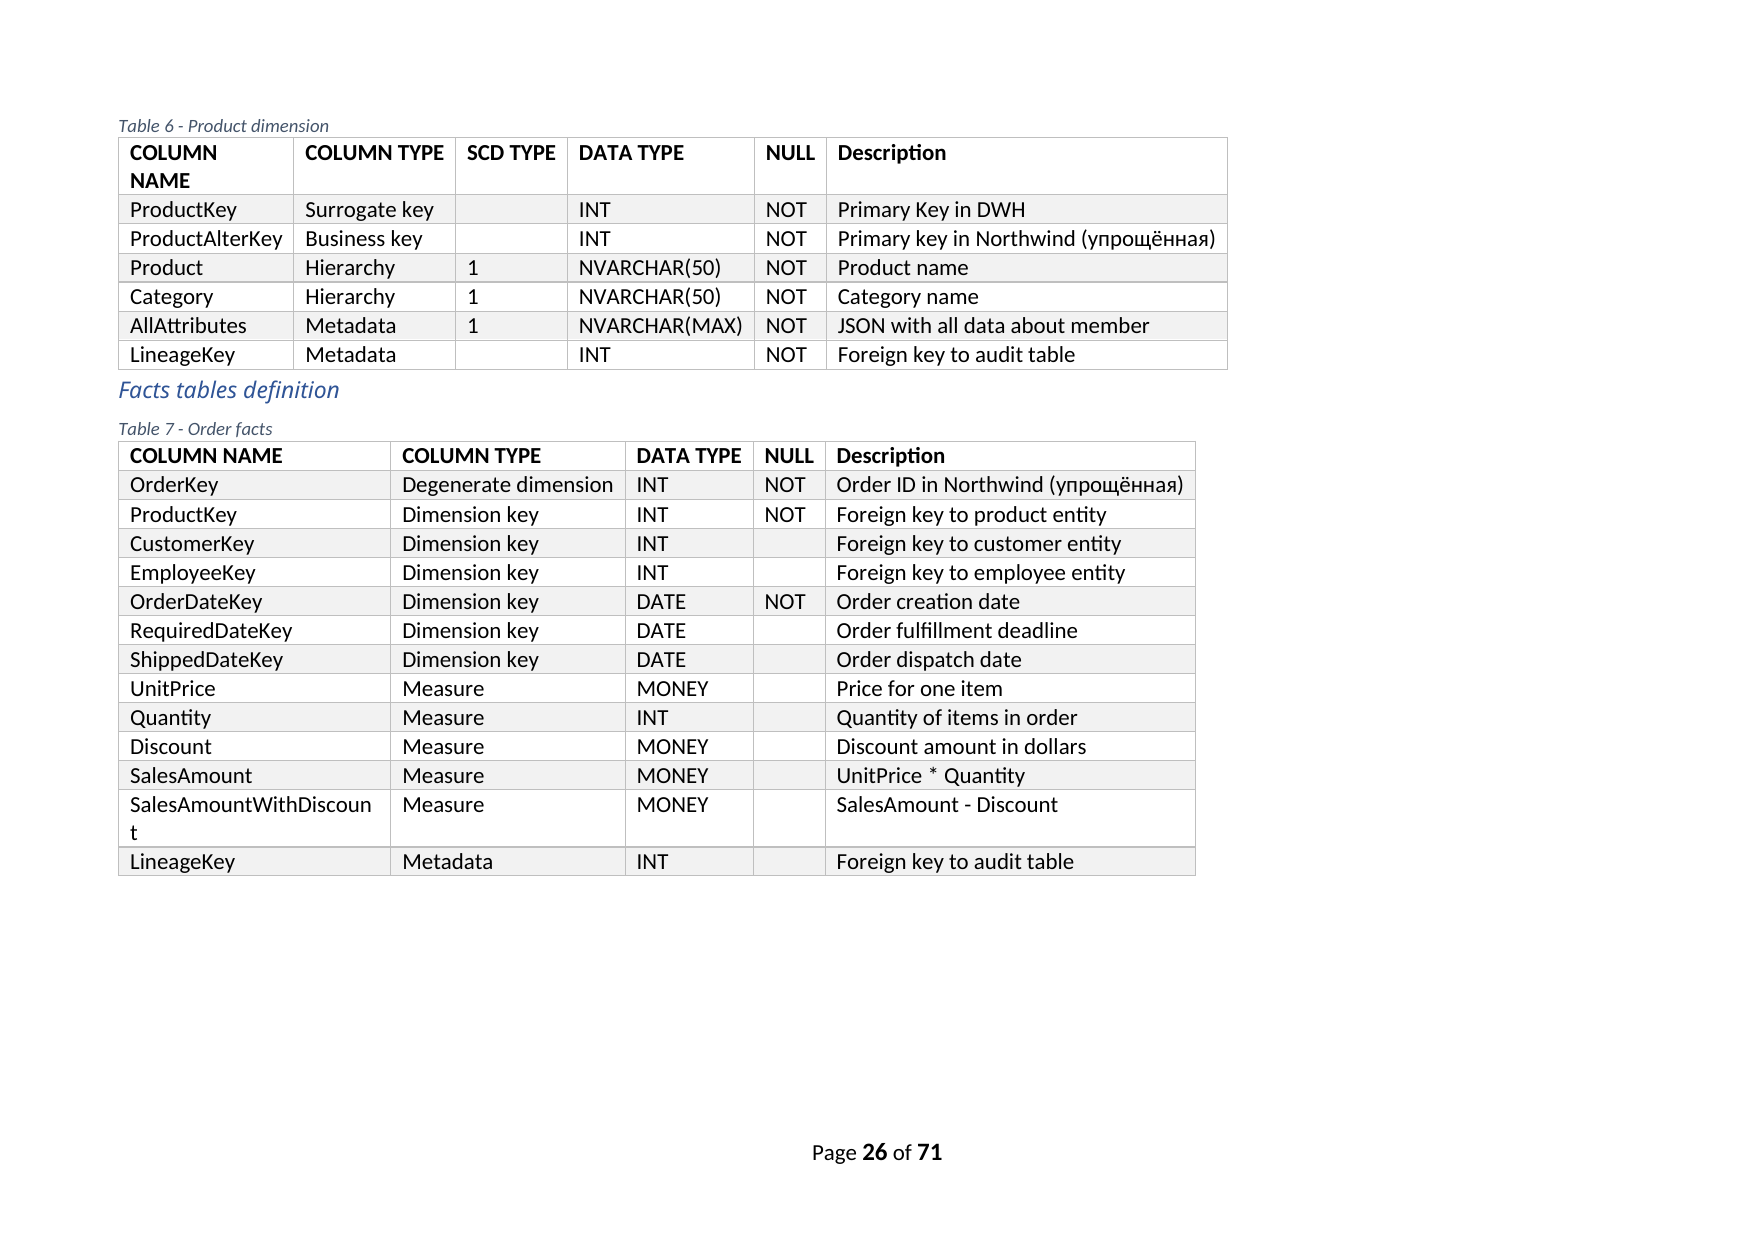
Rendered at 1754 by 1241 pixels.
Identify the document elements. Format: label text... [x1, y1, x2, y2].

table_cell Category name [827, 283, 1227, 311]
table_cell Foreign key to audit table [827, 341, 1227, 369]
table_cell Hierarchy [294, 254, 455, 281]
table_cell INT [626, 529, 753, 557]
table_cell Foreign key to audit table [826, 848, 1195, 875]
table_cell Foreign key to employee entity [826, 558, 1195, 586]
table_cell NOT [754, 500, 825, 528]
table_cell Dimension key [391, 558, 625, 586]
table_cell SalesAmount [119, 761, 390, 789]
table_cell [456, 195, 567, 223]
table_cell ShippedDateKey [119, 645, 390, 673]
table_cell CustomerKey [119, 529, 390, 557]
table_cell 1 [456, 254, 567, 281]
table_cell Dimension key [391, 529, 625, 557]
table_header Description [827, 138, 1227, 194]
table_cell INT [626, 703, 753, 731]
table_cell UnitPrice [119, 674, 390, 702]
table_cell Metadata [294, 312, 455, 339]
table_cell Order dispatch date [826, 645, 1195, 673]
table_cell Discount [119, 732, 390, 760]
table_cell [754, 703, 825, 731]
table_cell JSON with all data about member [827, 312, 1227, 339]
table_cell [754, 761, 825, 789]
table_header NULL [754, 442, 825, 469]
text Table 6 - Product dimension [118, 114, 1636, 137]
table_cell DATE [626, 645, 753, 673]
table_cell NVARCHAR(50) [568, 283, 754, 311]
table_cell [754, 790, 825, 846]
table_header DATA TYPE [568, 138, 754, 194]
table_cell [754, 848, 825, 875]
table_cell Primary Key in DWH [827, 195, 1227, 223]
table_cell Dimension key [391, 616, 625, 644]
table_cell Business key [294, 224, 455, 252]
table_cell Оrder fulfillment deadline [826, 616, 1195, 644]
table_cell Primary key in Northwind (упрощённая) [827, 224, 1227, 252]
table_cell INT [626, 500, 753, 528]
table_cell [754, 529, 825, 557]
table_cell Measure [391, 703, 625, 731]
table_header DATA TYPE [626, 442, 753, 469]
table_cell UnitPrice * Quantity [826, 761, 1195, 789]
table_cell Measure [391, 674, 625, 702]
table_cell OrderDateKey [119, 587, 390, 615]
table_cell NOT [755, 283, 826, 311]
table_cell NOT [755, 254, 826, 281]
table_cell DATE [626, 587, 753, 615]
table_cell AllAttributes [119, 312, 293, 339]
table_cell MONEY [626, 732, 753, 760]
table_cell NOT [755, 341, 826, 369]
table_cell Foreign key to customer entity [826, 529, 1195, 557]
table_cell OrderKey [119, 471, 390, 499]
table_cell Quantity [119, 703, 390, 731]
table_cell NVARCHAR(50) [568, 254, 754, 281]
table_cell [754, 732, 825, 760]
table_cell Surrogate key [294, 195, 455, 223]
table_cell NOT [755, 224, 826, 252]
table_cell DATE [626, 616, 753, 644]
table_cell Foreign key to product entity [826, 500, 1195, 528]
table_cell INT [568, 195, 754, 223]
table_cell MONEY [626, 790, 753, 846]
table_cell ProductAlterKey [119, 224, 293, 252]
table_cell Measure [391, 761, 625, 789]
table_cell 1 [456, 312, 567, 339]
table_cell Dimension key [391, 500, 625, 528]
table_cell NVARCHAR(MAX) [568, 312, 754, 339]
table_cell INT [568, 224, 754, 252]
table_cell Order ID in Northwind (упрощённая) [826, 471, 1195, 499]
table_header NULL [755, 138, 826, 194]
table_cell Quantity of items in order [826, 703, 1195, 731]
table_cell LineageKey [119, 341, 293, 369]
table_cell [754, 616, 825, 644]
table_cell [754, 558, 825, 586]
table_cell EmployeeKey [119, 558, 390, 586]
table_cell NOT [754, 471, 825, 499]
table_cell Order creation date [826, 587, 1195, 615]
table_cell Category [119, 283, 293, 311]
table_cell NOT [755, 312, 826, 339]
table_cell INT [568, 341, 754, 369]
table_cell INT [626, 471, 753, 499]
table_cell SalesAmountWithDiscount [119, 790, 390, 846]
text Table 7 - Order facts [118, 418, 1636, 441]
table_cell SalesAmount - Discount [826, 790, 1195, 846]
table_cell [754, 674, 825, 702]
table_cell Price for one item [826, 674, 1195, 702]
table_cell [754, 645, 825, 673]
table_cell Metadata [294, 341, 455, 369]
table_cell [456, 224, 567, 252]
table_cell RequiredDateKey [119, 616, 390, 644]
table_cell LineageKey [119, 848, 390, 875]
table_cell 1 [456, 283, 567, 311]
table_cell INT [626, 558, 753, 586]
table_cell NOT [755, 195, 826, 223]
table_header COLUMN TYPE [391, 442, 625, 469]
table_cell Hierarchy [294, 283, 455, 311]
table_cell ProductKey [119, 500, 390, 528]
table_cell MONEY [626, 674, 753, 702]
subtitle Facts tables definition [118, 374, 1636, 405]
table_cell ProductKey [119, 195, 293, 223]
table_cell [456, 341, 567, 369]
table_cell Discount amount in dollars [826, 732, 1195, 760]
table_cell MONEY [626, 761, 753, 789]
table_header COLUMN TYPE [294, 138, 455, 194]
table_cell INT [626, 848, 753, 875]
table_header Description [826, 442, 1195, 469]
table_cell Degenerate dimension [391, 471, 625, 499]
table_header COLUMN NAME [119, 442, 390, 469]
table_cell Dimension key [391, 587, 625, 615]
table_header SCD TYPE [456, 138, 567, 194]
table_cell Metadata [391, 848, 625, 875]
table_cell Product [119, 254, 293, 281]
table_cell Dimension key [391, 645, 625, 673]
table_cell Measure [391, 790, 625, 846]
table_header COLUMN NAME [119, 138, 293, 194]
table_cell Product name [827, 254, 1227, 281]
table_cell Measure [391, 732, 625, 760]
table_cell NOT [754, 587, 825, 615]
